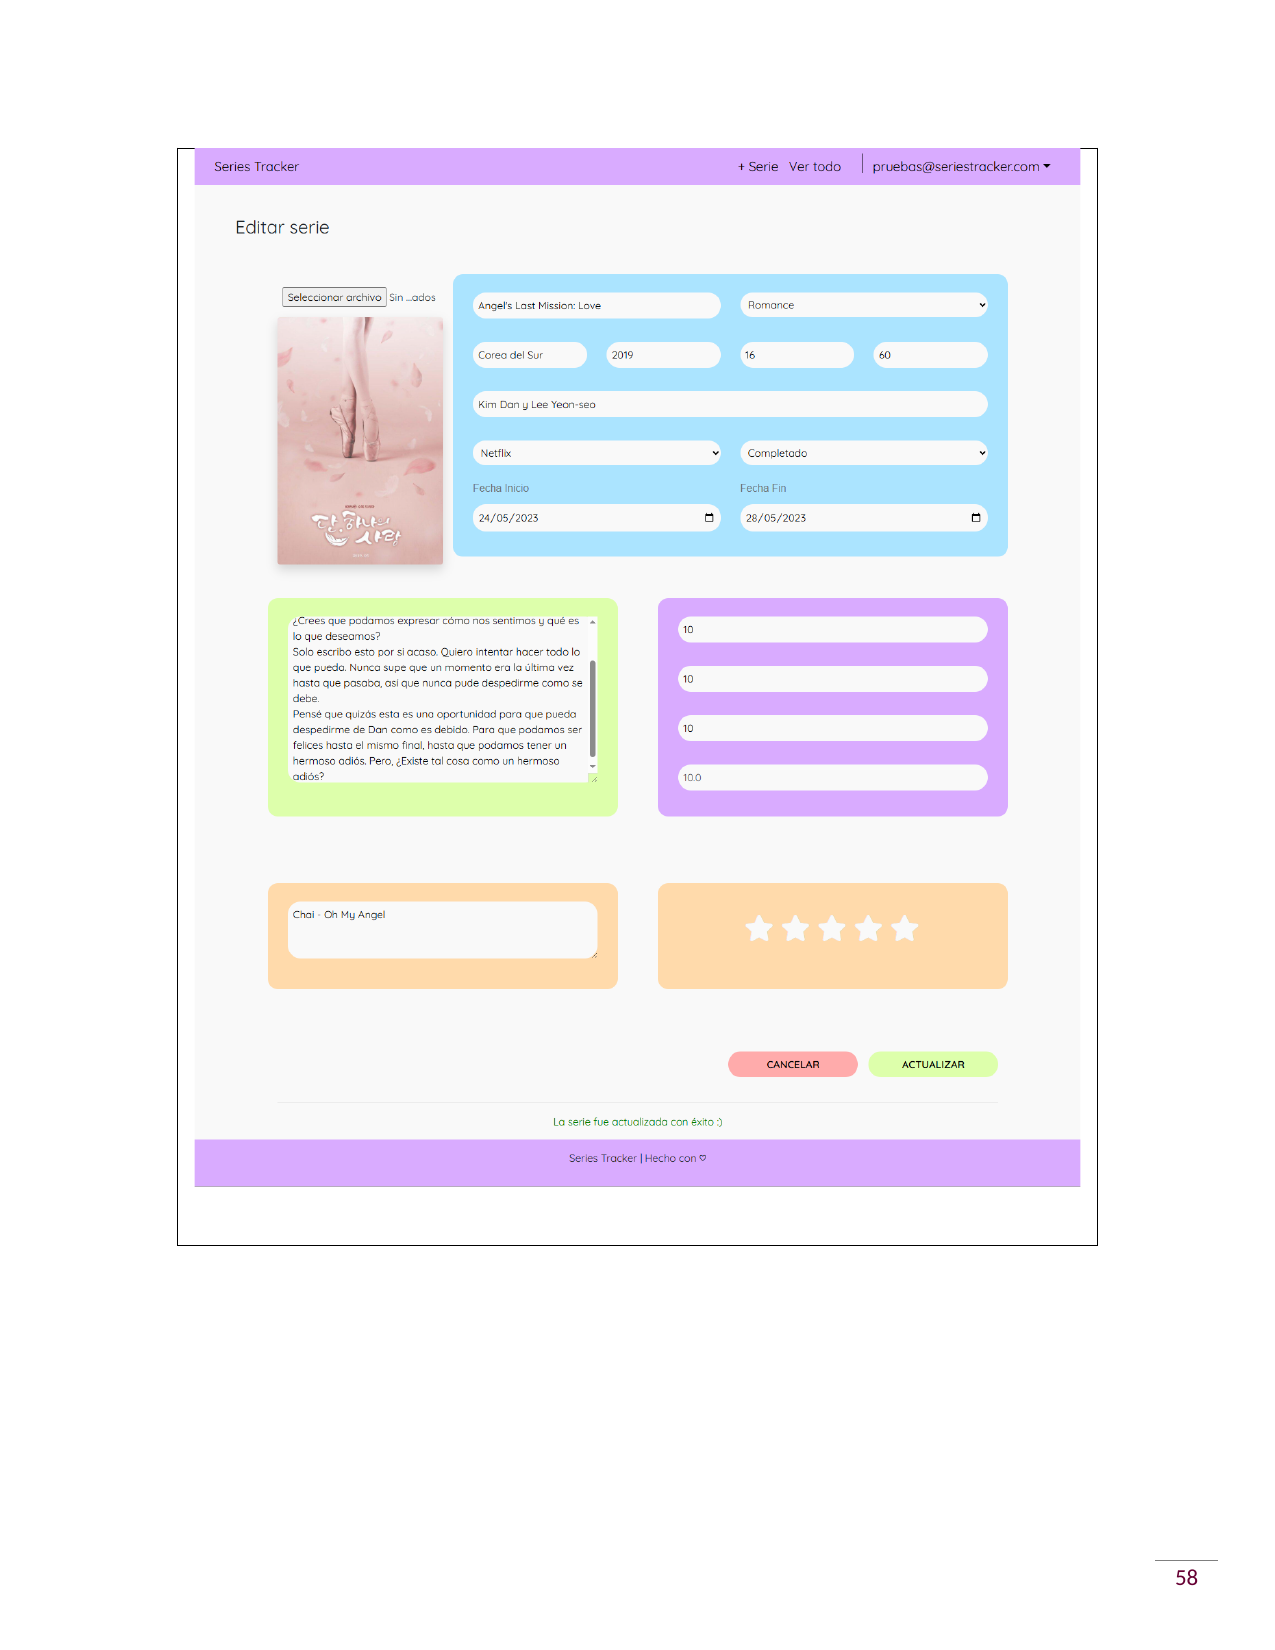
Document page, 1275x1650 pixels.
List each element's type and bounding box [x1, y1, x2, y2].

picture [194, 148, 1081, 1188]
table_cell [178, 149, 1097, 1244]
